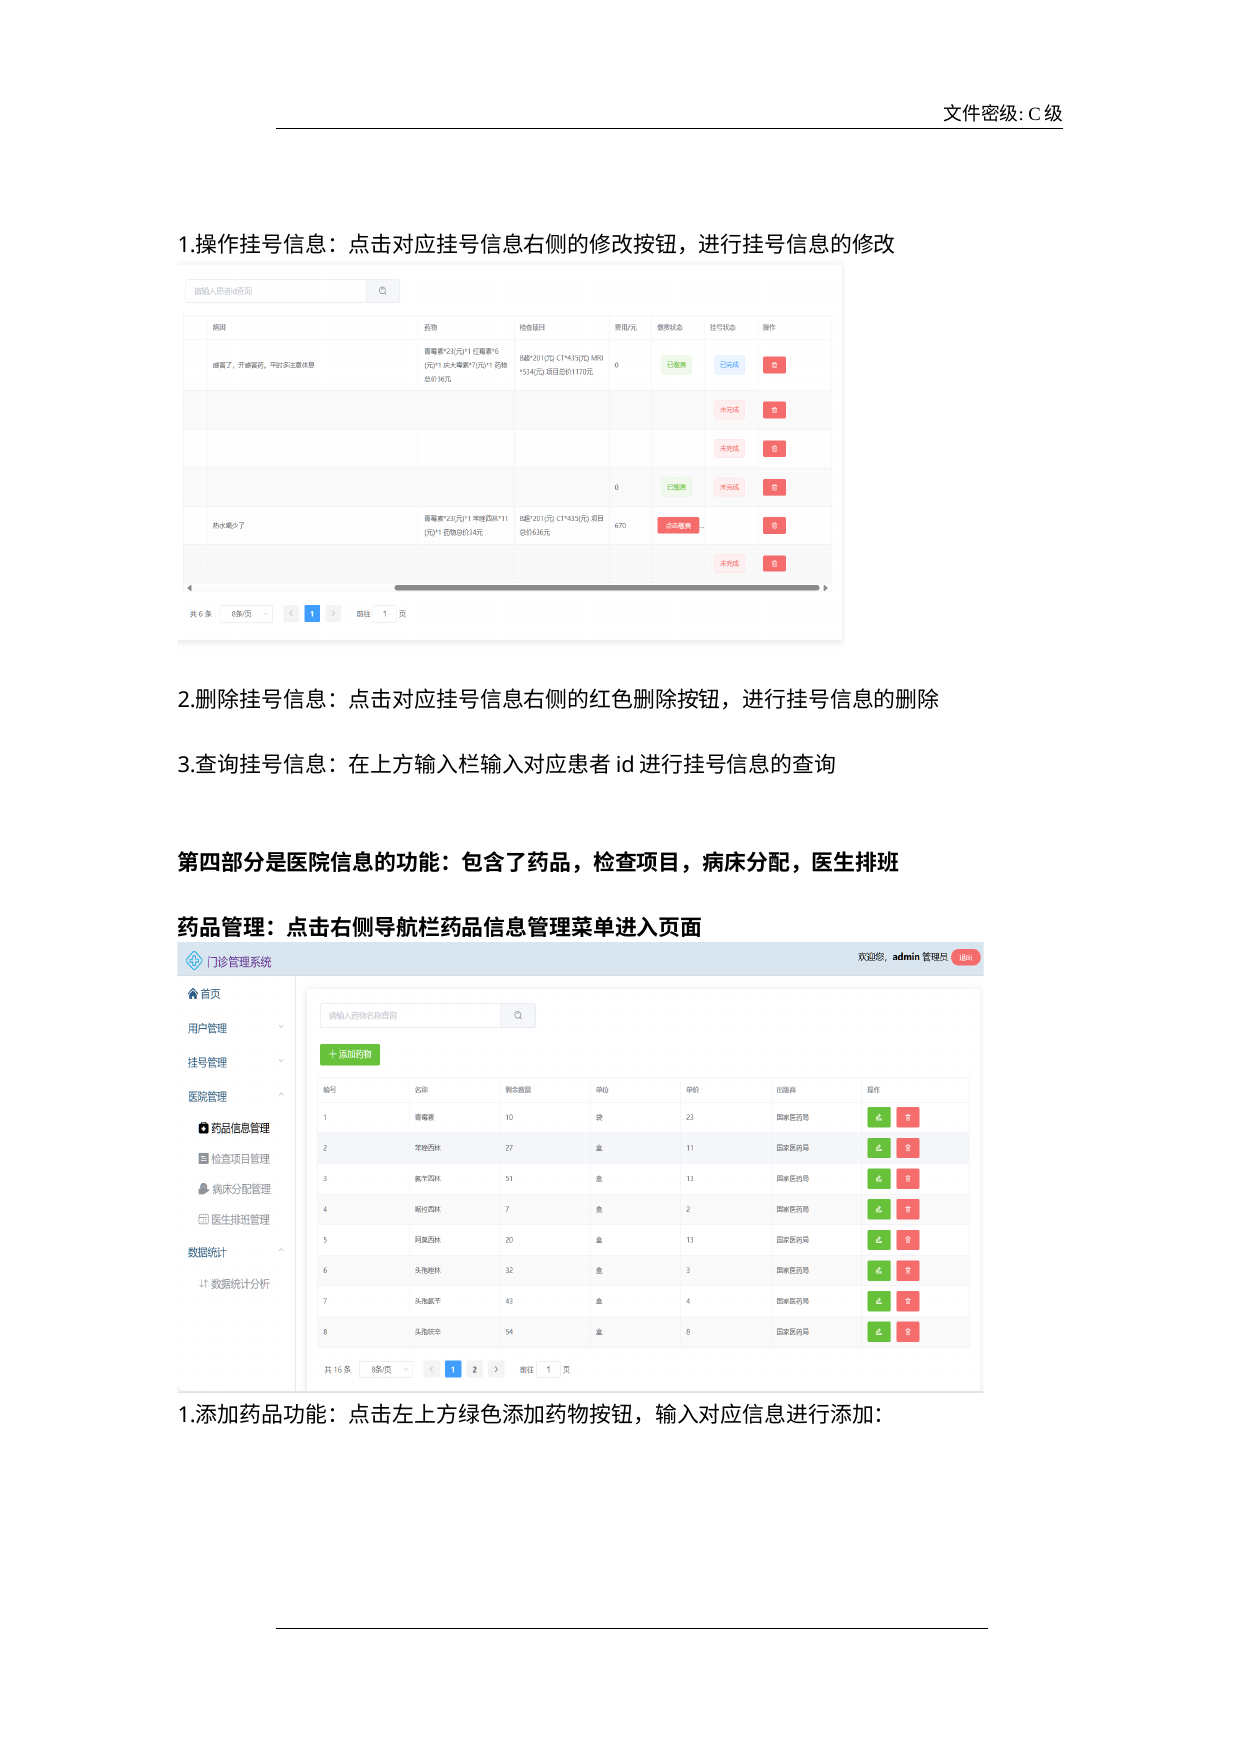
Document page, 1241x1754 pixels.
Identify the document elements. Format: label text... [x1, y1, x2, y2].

text 2.删除挂号信息：点击对应挂号信息右侧的红色删除按钮，进行挂号信息的删除 [177, 682, 1063, 714]
text 1.操作挂号信息：点击对应挂号信息右侧的修改按钮，进行挂号信息的修改 [177, 227, 1063, 259]
picture [177, 942, 984, 1393]
text 1.添加药品功能：点击左上方绿色添加药物按钮，输入对应信息进行添加： [177, 1397, 1063, 1429]
text 药品管理：点击右侧导航栏药品信息管理菜单进入页面 [177, 909, 1063, 942]
text 3.查询挂号信息：在上方输入栏输入对应患者id进行挂号信息的查询 [177, 747, 1063, 779]
picture [177, 259, 845, 656]
text 第四部分是医院信息的功能：包含了药品，检查项目，病床分配，医生排班 [177, 844, 1063, 877]
